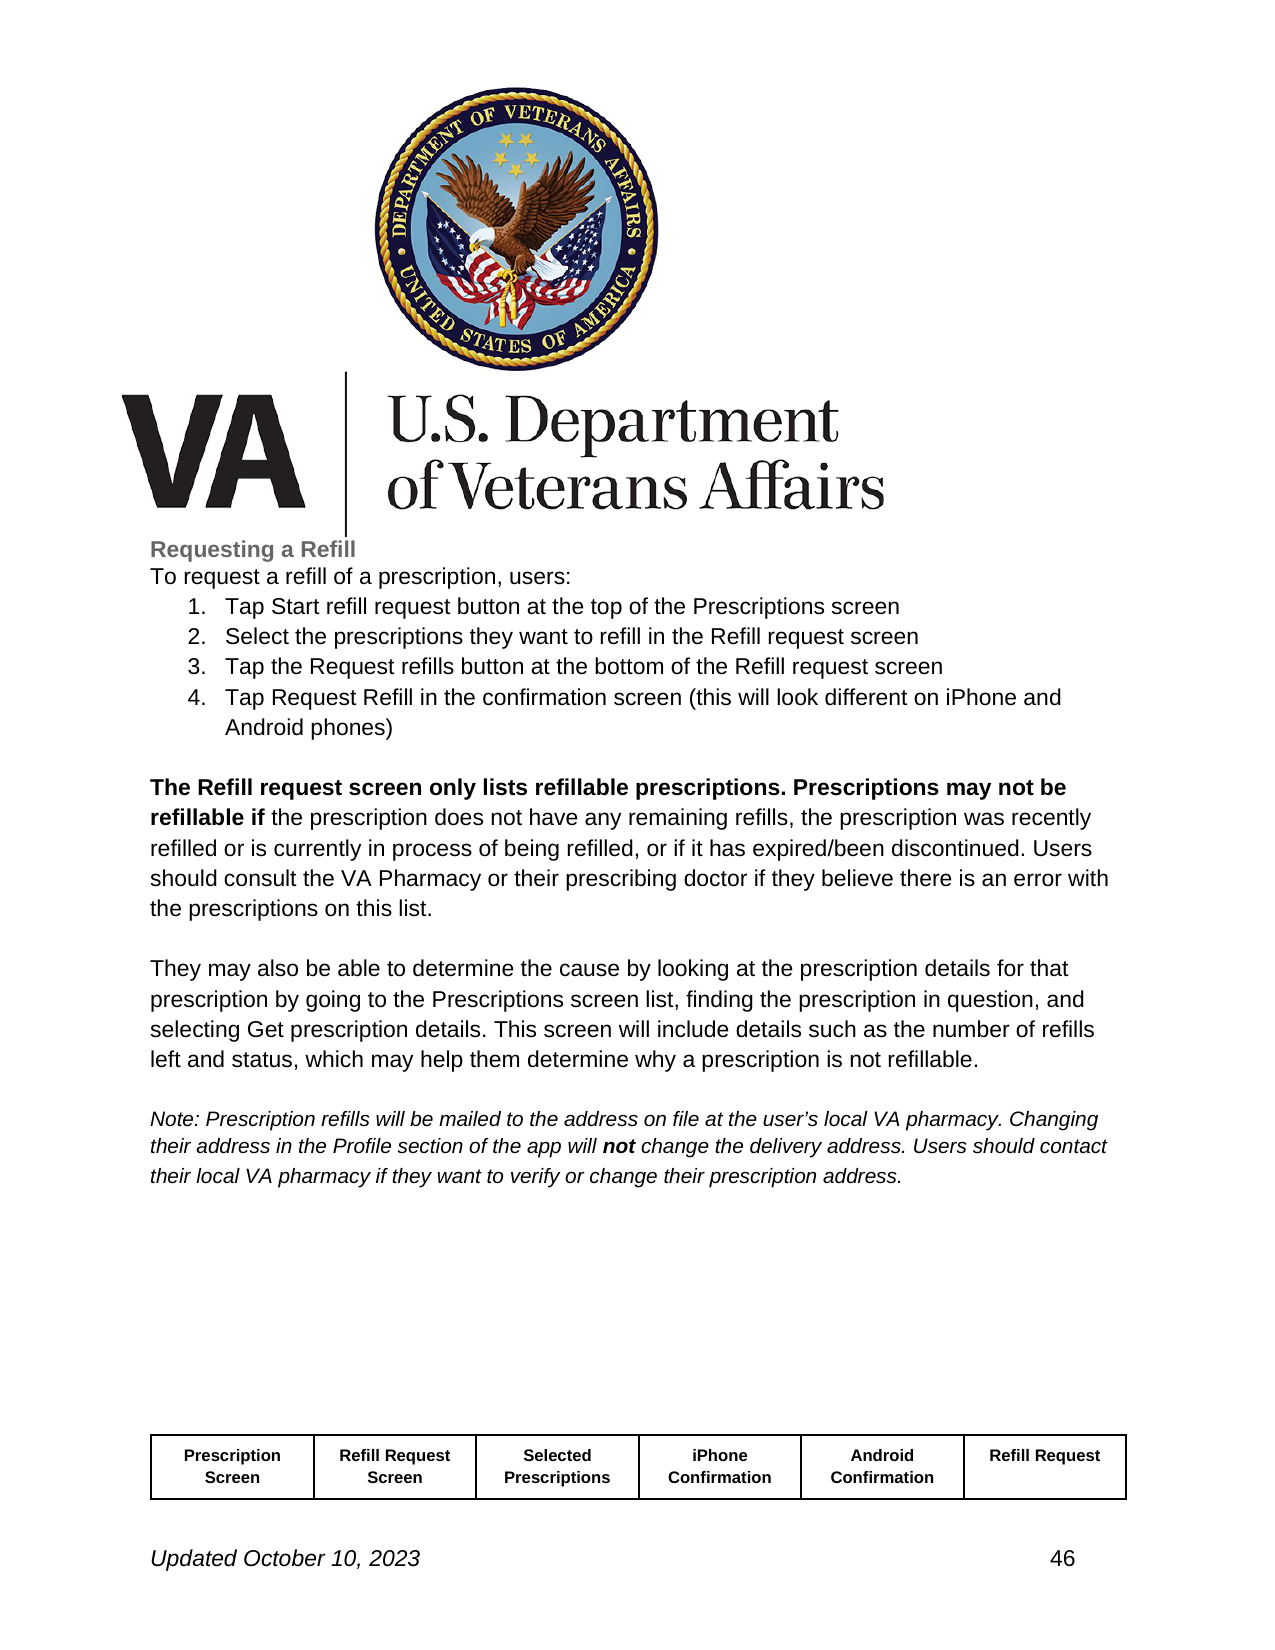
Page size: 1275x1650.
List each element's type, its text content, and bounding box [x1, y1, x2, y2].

text Note: Prescription refills will be mailed to the address on file at the user’s local VA pharmacy. Changing their address in the Profile section of the app will not change the delivery address. Users should contact their local VA pharmacy if they want to verify or change their prescription address. [150, 1106, 1125, 1188]
table_header iPhone Confirmation Screen [640, 1436, 800, 1498]
table_header Refill Request Screen [315, 1436, 475, 1498]
table_header Android Confirmation Screen [802, 1436, 963, 1498]
table_header Refill Request Summary Screen [965, 1436, 1125, 1498]
list Select the prescriptions they want to refill in the Refill request screen [187, 623, 1125, 649]
table_header Prescription Screen [152, 1436, 313, 1498]
table_header Selected Prescriptions [477, 1436, 638, 1498]
list Tap the Request refills button at the bottom of the Refill request screen [187, 653, 1125, 680]
text To request a refill of a prescription, users: [150, 563, 1125, 589]
picture [121, 75, 884, 537]
text Requesting a Refill [150, 536, 1125, 563]
list Tap Start refill request button at the top of the Prescriptions screen [187, 593, 1125, 619]
list Tap Request Refill in the confirmation screen (this will look different on iPhone and Android phones) [187, 683, 1125, 740]
text The Refill request screen only lists refillable prescriptions. Prescriptions may not be refillable if the prescription does not have any remaining refills, the prescription was recently refilled or is currently in process of being refilled, or if it has expired/been discontinued. Users should consult the VA Pharmacy or their prescribing doctor if they believe there is an error with the prescriptions on this list. [150, 774, 1125, 921]
text They may also be able to determine the cause by looking at the prescription details for that prescription by going to the Prescriptions screen list, finding the prescription in question, and selecting Get prescription details. This screen will include details such as the number of refills left and status, which may help them determine why a prescription is not refillable. [150, 955, 1125, 1072]
